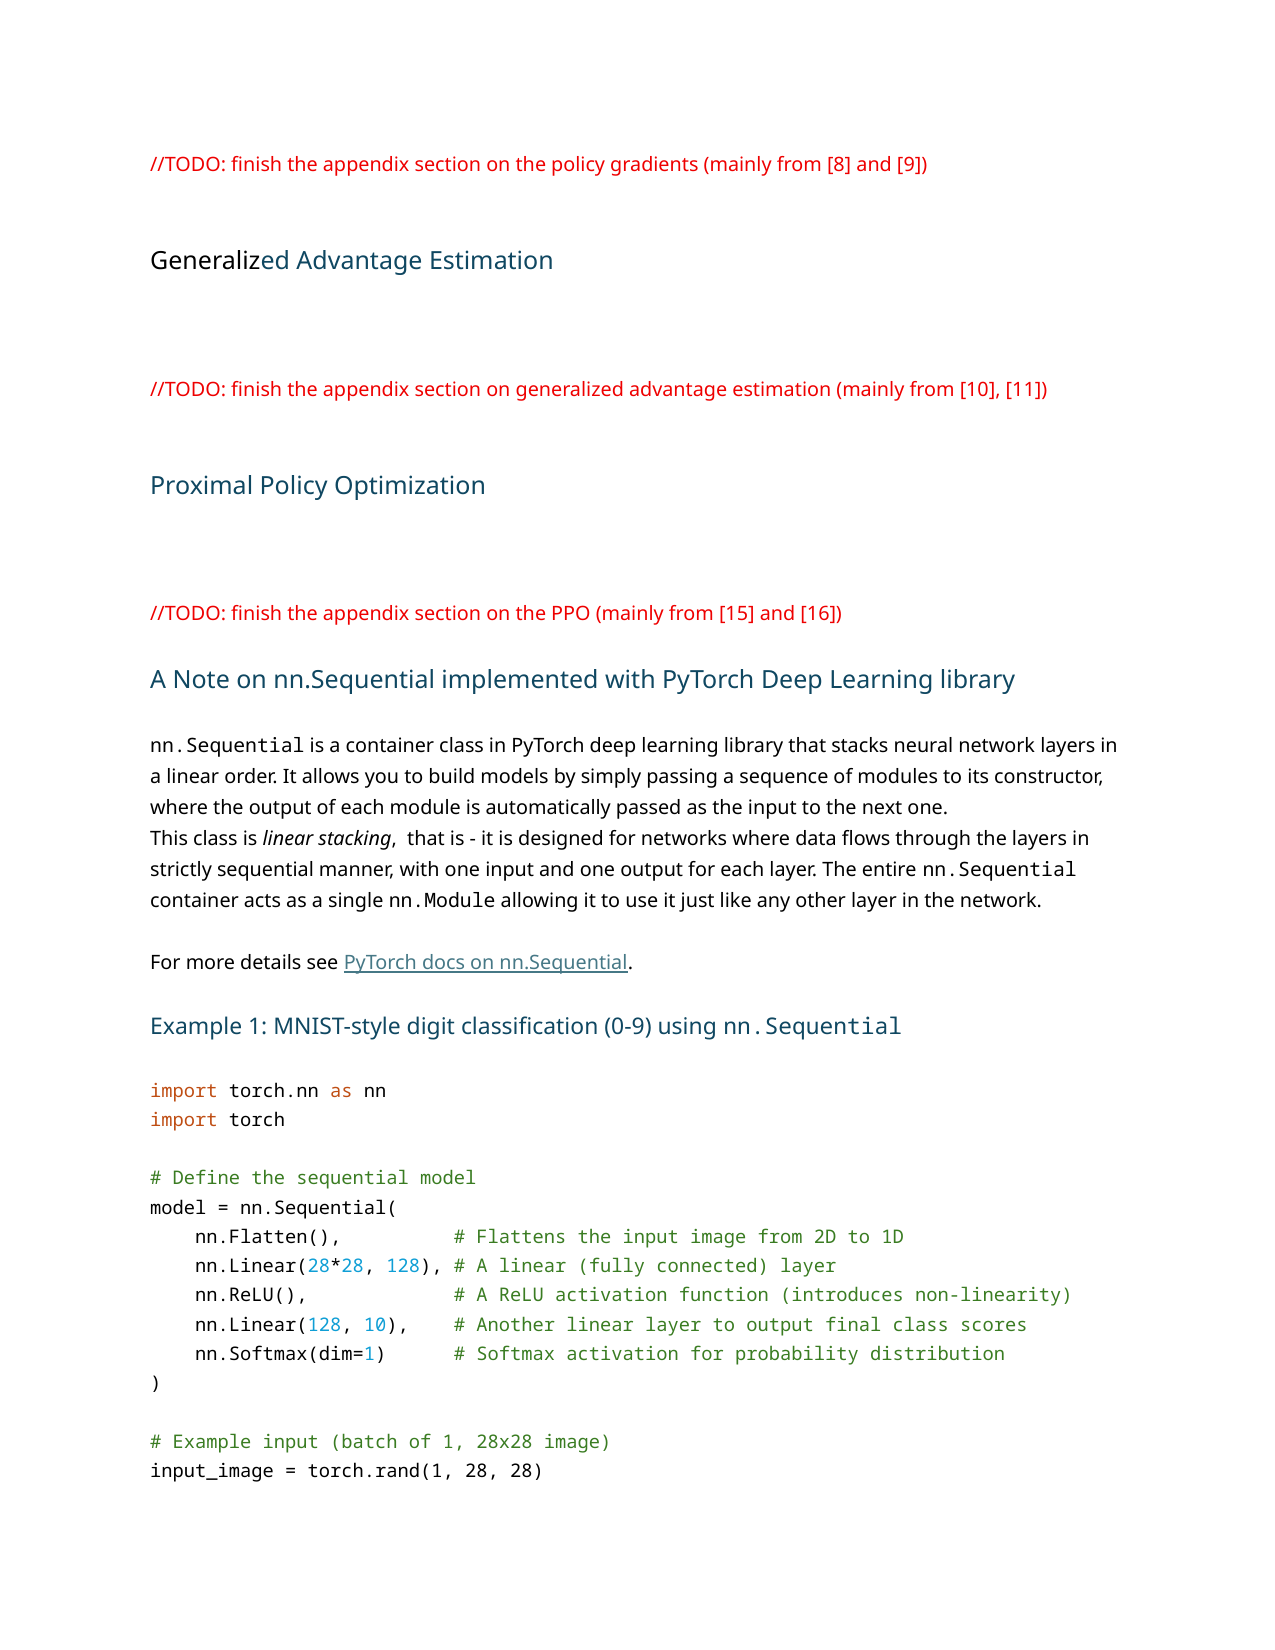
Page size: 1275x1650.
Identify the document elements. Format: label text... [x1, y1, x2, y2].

text This class is linear stacking, that is - it is designed for networks where data flows through the layers in strictly sequential manner, with one input and one output for each layer. The entire nn.Sequential container acts as a single nn.Module allowing it to use it just like any other layer in the network. [150, 824, 1125, 913]
subtitle Example 1: MNIST-style digit classification (0-9) using nn.Sequential [150, 1010, 1125, 1041]
text nn.Softmax(dim=1) # Softmax activation for probability distribution [150, 1340, 1125, 1366]
text nn.Linear(128, 10), # Another linear layer to output final class scores [150, 1311, 1125, 1337]
text nn.ReLU(), # A ReLU activation function (introduces non-linearity) [150, 1282, 1125, 1307]
text //TODO: finish the appendix section on generalized advantage estimation (mainly from [10], [11]) [150, 375, 1125, 402]
text input_image = torch.rand(1, 28, 28) [150, 1457, 1125, 1483]
text import torch [150, 1106, 1125, 1132]
text nn.Linear(28*28, 128), # A linear (fully connected) layer [150, 1252, 1125, 1278]
text import torch.nn as nn [150, 1077, 1125, 1102]
text ) [150, 1369, 1125, 1395]
text nn.Flatten(), # Flattens the input image from 2D to 1D [150, 1223, 1125, 1249]
subtitle Generalized Advantage Estimation [150, 243, 1125, 277]
text //TODO: finish the appendix section on the PPO (mainly from [15] and [16]) [150, 599, 1125, 627]
text # Define the sequential model [150, 1165, 1125, 1190]
subtitle A Note on nn.Sequential implemented with PyTorch Deep Learning library [150, 661, 1125, 696]
text # Example input (batch of 1, 28x28 image) [150, 1428, 1125, 1454]
text For more details see PyTorch docs on nn.Sequential. [150, 948, 1125, 975]
text model = nn.Sequential( [150, 1194, 1125, 1219]
text nn.Sequential is a container class in PyTorch deep learning library that stacks neural network layers in a linear order. It allows you to build models by simply passing a sequence of modules to its constructor, where the output of each module is automatically passed as the input to the next one. [150, 732, 1125, 820]
text //TODO: finish the appendix section on the policy gradients (mainly from [8] and [9]) [150, 150, 1125, 177]
subtitle Proximal Policy Optimization [150, 468, 1125, 502]
